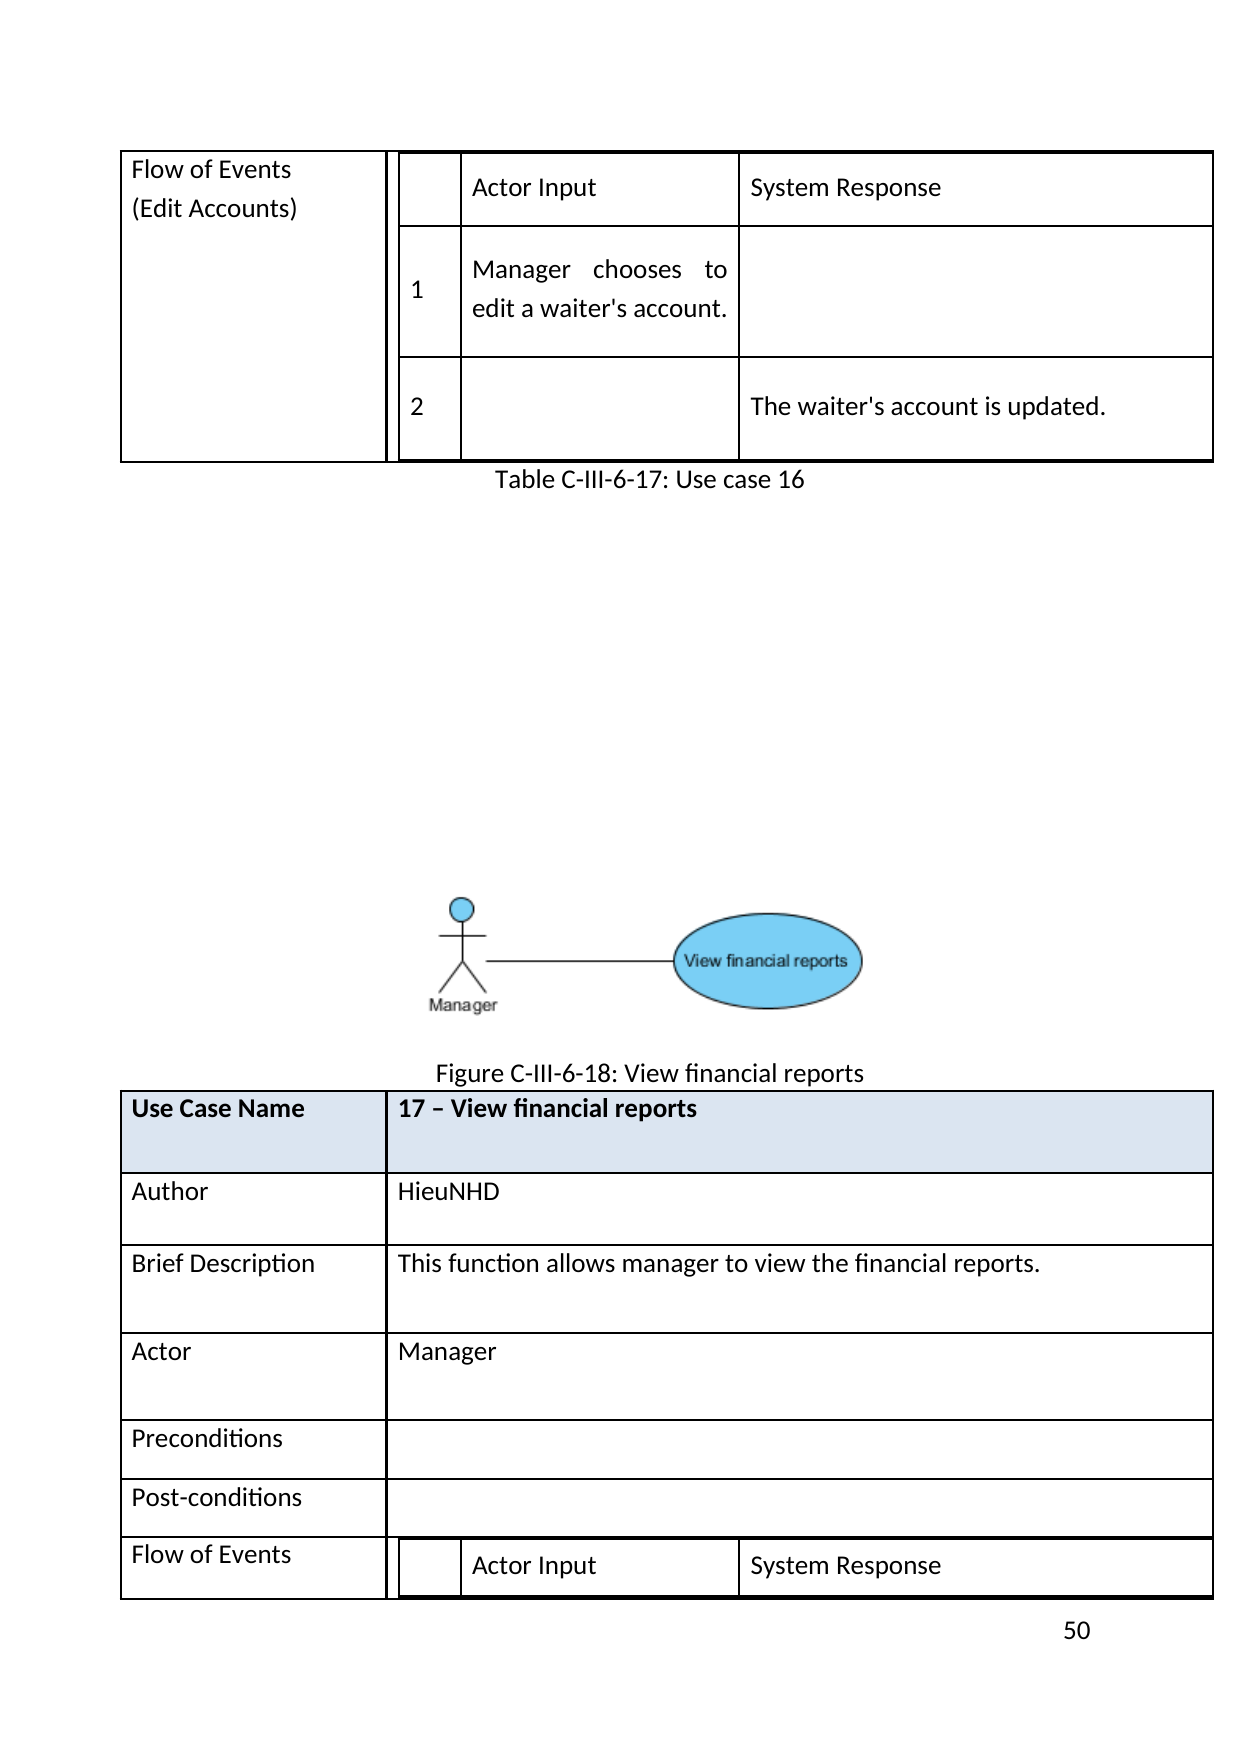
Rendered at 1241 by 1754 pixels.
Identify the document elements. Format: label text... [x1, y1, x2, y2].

table_cell Preconditions [122, 1421, 385, 1478]
table_cell [400, 227, 460, 356]
table_cell [388, 1480, 1212, 1536]
table_cell [400, 358, 460, 459]
text Figure C-III-6-18: View financial reports [150, 1056, 1090, 1089]
table_cell Author [122, 1174, 385, 1244]
table_cell [462, 1540, 738, 1595]
table_cell Flow of Events (Edit Accounts) [122, 152, 385, 461]
table_cell Brief Description [122, 1246, 385, 1332]
table_cell [400, 154, 460, 225]
table_cell [388, 1538, 398, 1597]
table_cell [400, 1540, 460, 1595]
table_header Use Case Name [122, 1092, 385, 1172]
table_cell [388, 152, 398, 461]
table_cell [462, 227, 738, 356]
table_cell Manager [388, 1334, 1212, 1419]
table_cell [462, 154, 738, 225]
table_cell [740, 358, 1212, 459]
table_cell [462, 358, 738, 459]
table_cell This function allows manager to view the financial reports. [388, 1246, 1212, 1332]
table_cell [388, 1421, 1212, 1478]
table_cell Post-conditions [122, 1480, 385, 1536]
table_cell [740, 227, 1212, 356]
picture [412, 858, 888, 1057]
table_cell [740, 1540, 1212, 1595]
text Table C-III-6-17: Use case 16 [150, 463, 1090, 496]
table_cell [740, 154, 1212, 225]
table_cell Flow of Events [122, 1538, 385, 1597]
table_header 17 – View financial reports [388, 1092, 1212, 1172]
table_cell Actor [122, 1334, 385, 1419]
table_cell HieuNHD [388, 1174, 1212, 1244]
